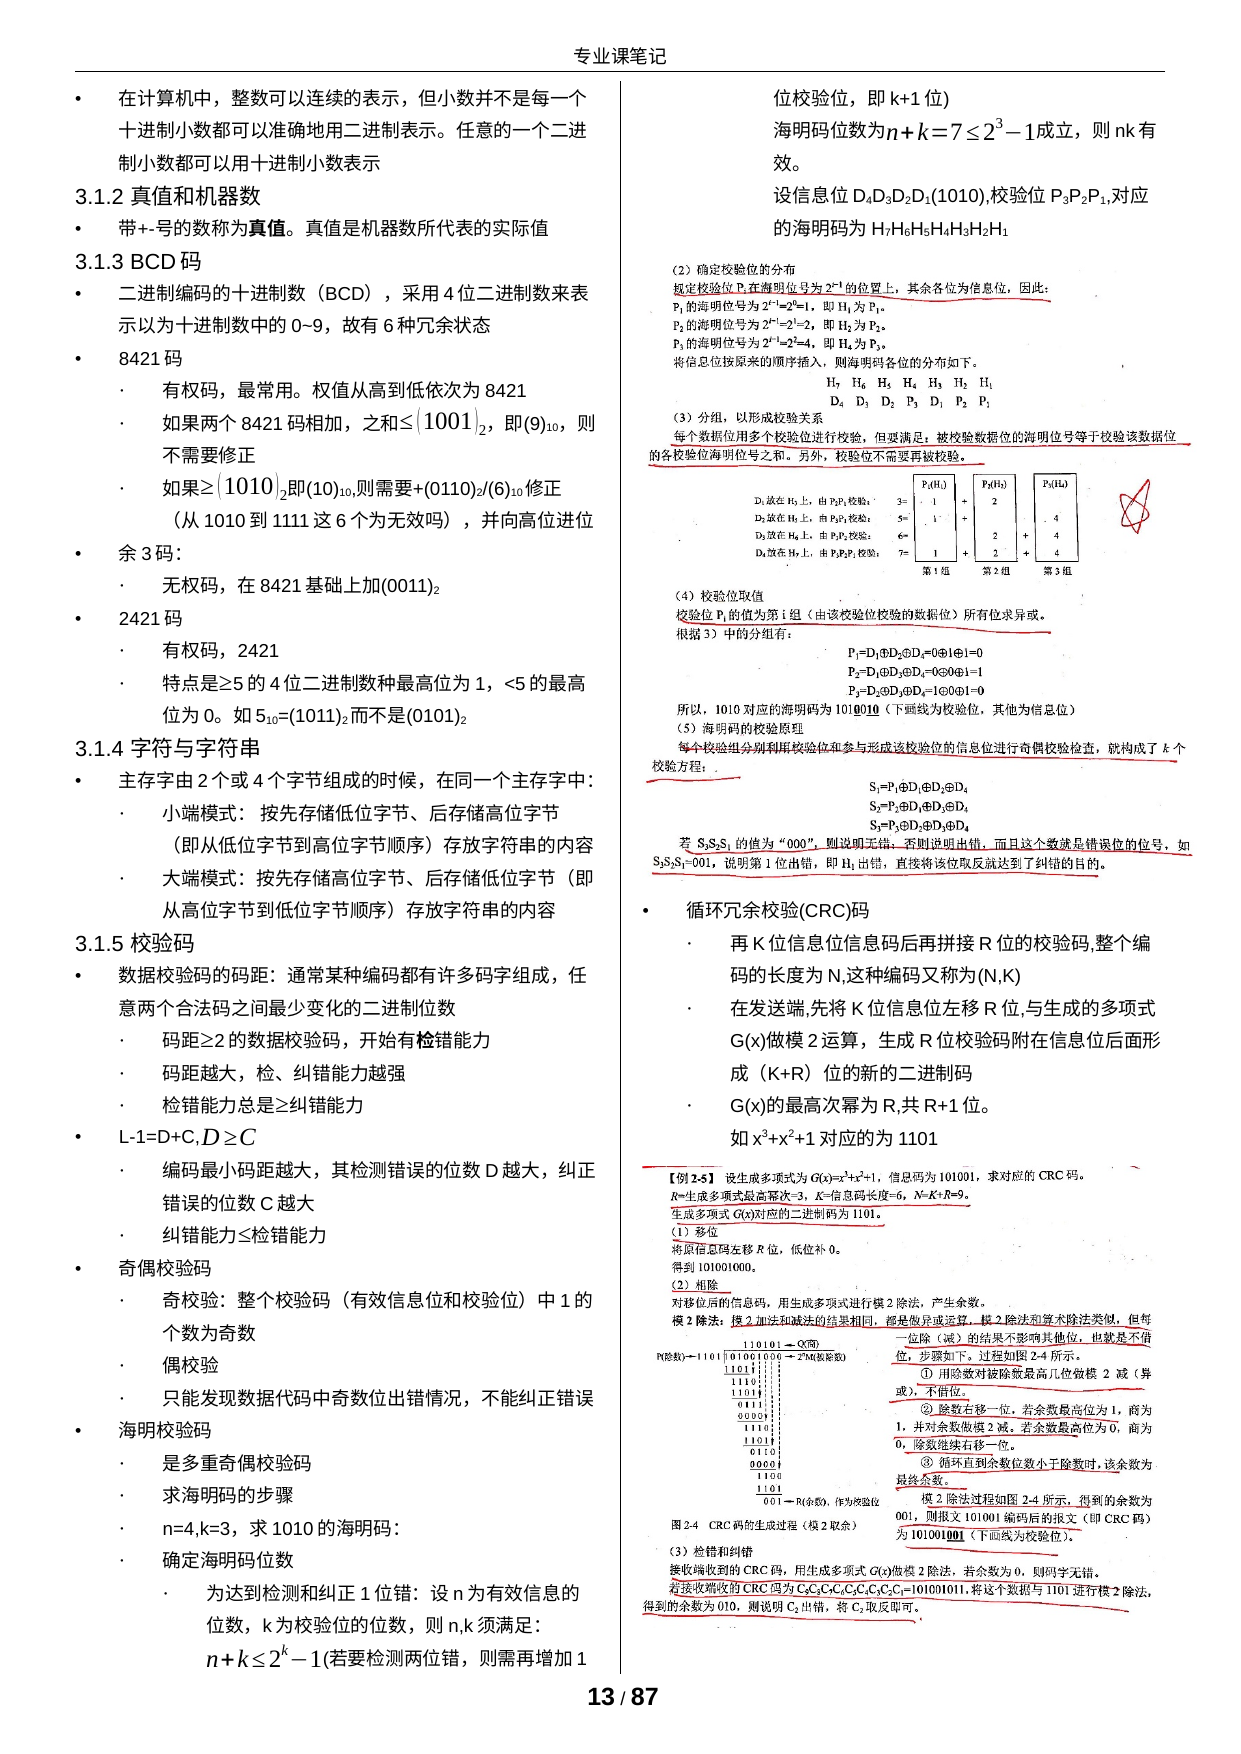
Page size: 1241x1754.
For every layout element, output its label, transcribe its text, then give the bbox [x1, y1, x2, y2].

text 主存字由2个或4个字节组成的时候，在同一个主存字中： [75, 763, 598, 796]
picture [642, 1166, 1166, 1628]
list 如果两个8421码相加，之和，即(9)10，则不需要修正 [119, 406, 598, 471]
list 是多重奇偶校验码 [119, 1446, 598, 1478]
text 带+-号的数称为真值。真值是机器数所代表的实际值 [75, 211, 598, 243]
text 二进制编码的十进制数（BCD），采用4位二进制数来表示以为十进制数中的0~9，故有6种冗余状态 [75, 276, 598, 341]
list 求海明码的步骤 [119, 1478, 598, 1511]
subtitle BCD码 [75, 243, 598, 276]
list 奇校验：整个校验码（有效信息位和校验位）中1的个数为奇数 [119, 1283, 598, 1348]
list 有权码，2421 [119, 633, 598, 666]
list 大端模式：按先存储高位字节、后存储低位字节（即从高位字节到低位字节顺序）存放字符串的内容 [119, 861, 598, 926]
list 纠错能力检错能力 [119, 1218, 598, 1251]
text 循环冗余校验(CRC)码 [642, 893, 1165, 926]
list 特点是5的4位二进制数种最高位为1，<5的最高位为0。如510=(1011)2而不是(0101)2 [119, 666, 598, 731]
list 编码最小码距越大，其检测错误的位数D越大，纠正错误的位数C越大 [119, 1153, 598, 1218]
list n=4,k=3，求1010的海明码： [119, 1511, 598, 1543]
list 确定海明码位数 [119, 1543, 598, 1576]
text 在计算机中，整数可以连续的表示，但小数并不是每一个十进制小数都可以准确地用二进制表示。任意的一个二进制小数都可以用十进制小数表示 [75, 81, 598, 178]
list 为达到检测和纠正1位错：设n为有效信息的位数，k为校验位的位数，则n,k须满足：(若要检测两位错，则需再增加1位校验位，即k+1位) 海明码位数为成立，则nk有效。 设信息位D4D3D2D1(1010),校验位P3P2P1,对应的海明码为H7H6H5H4H3H2H1 [162, 1576, 598, 1673]
list G(x)的最高次幂为R,共R+1位。 如x3+x2+1对应的为1101 [686, 1088, 1165, 1153]
list 码距2的数据校验码，开始有检错能力 [119, 1023, 598, 1056]
text 2421码 [75, 601, 598, 633]
list 码距越大，检、纠错能力越强 [119, 1056, 598, 1088]
list 小端模式： 按先存储低位字节、后存储高位字节（即从低位字节到高位字节顺序）存放字符串的内容 [119, 796, 598, 861]
list 检错能力总是纠错能力 [119, 1088, 598, 1121]
text 8421码 [75, 341, 598, 373]
subtitle 校验码 [75, 926, 598, 958]
list 如果即(10)10,则需要+(0110)2/(6)10修正（从1010到1111这6个为无效吗），并向高位进位 [119, 471, 598, 536]
subtitle 真值和机器数 [75, 178, 598, 211]
picture [642, 255, 1197, 881]
subtitle 字符与字符串 [75, 731, 598, 763]
text 海明校验码 [75, 1413, 598, 1446]
list 为达到检测和纠正1位错：设n为有效信息的位数，k为校验位的位数，则n,k须满足：(若要检测两位错，则需再增加1位校验位，即k+1位) 海明码位数为成立，则nk有效。 设信息位D4D3D2D1(1010),校验位P3P2P1,对应的海明码为H7H6H5H4H3H2H1 [730, 81, 1165, 243]
text 奇偶校验码 [75, 1251, 598, 1283]
list 在发送端,先将K位信息位左移R位,与生成的多项式G(x)做模2运算，生成R位校验码附在信息位后面形成（K+R）位的新的二进制码 [686, 991, 1165, 1088]
text 数据校验码的码距：通常某种编码都有许多码字组成，任意两个合法码之间最少变化的二进制位数 [75, 958, 598, 1023]
text L-1=D+C, [75, 1121, 598, 1153]
list 偶校验 [119, 1348, 598, 1381]
text 余3码： [75, 536, 598, 568]
list 只能发现数据代码中奇数位出错情况，不能纠正错误 [119, 1381, 598, 1413]
list 无权码，在8421基础上加(0011)2 [119, 568, 598, 601]
list 再K位信息位信息码后再拼接R位的校验码,整个编码的长度为N,这种编码又称为(N,K) [686, 926, 1165, 991]
list 有权码，最常用。权值从高到低依次为8421 [119, 373, 598, 406]
